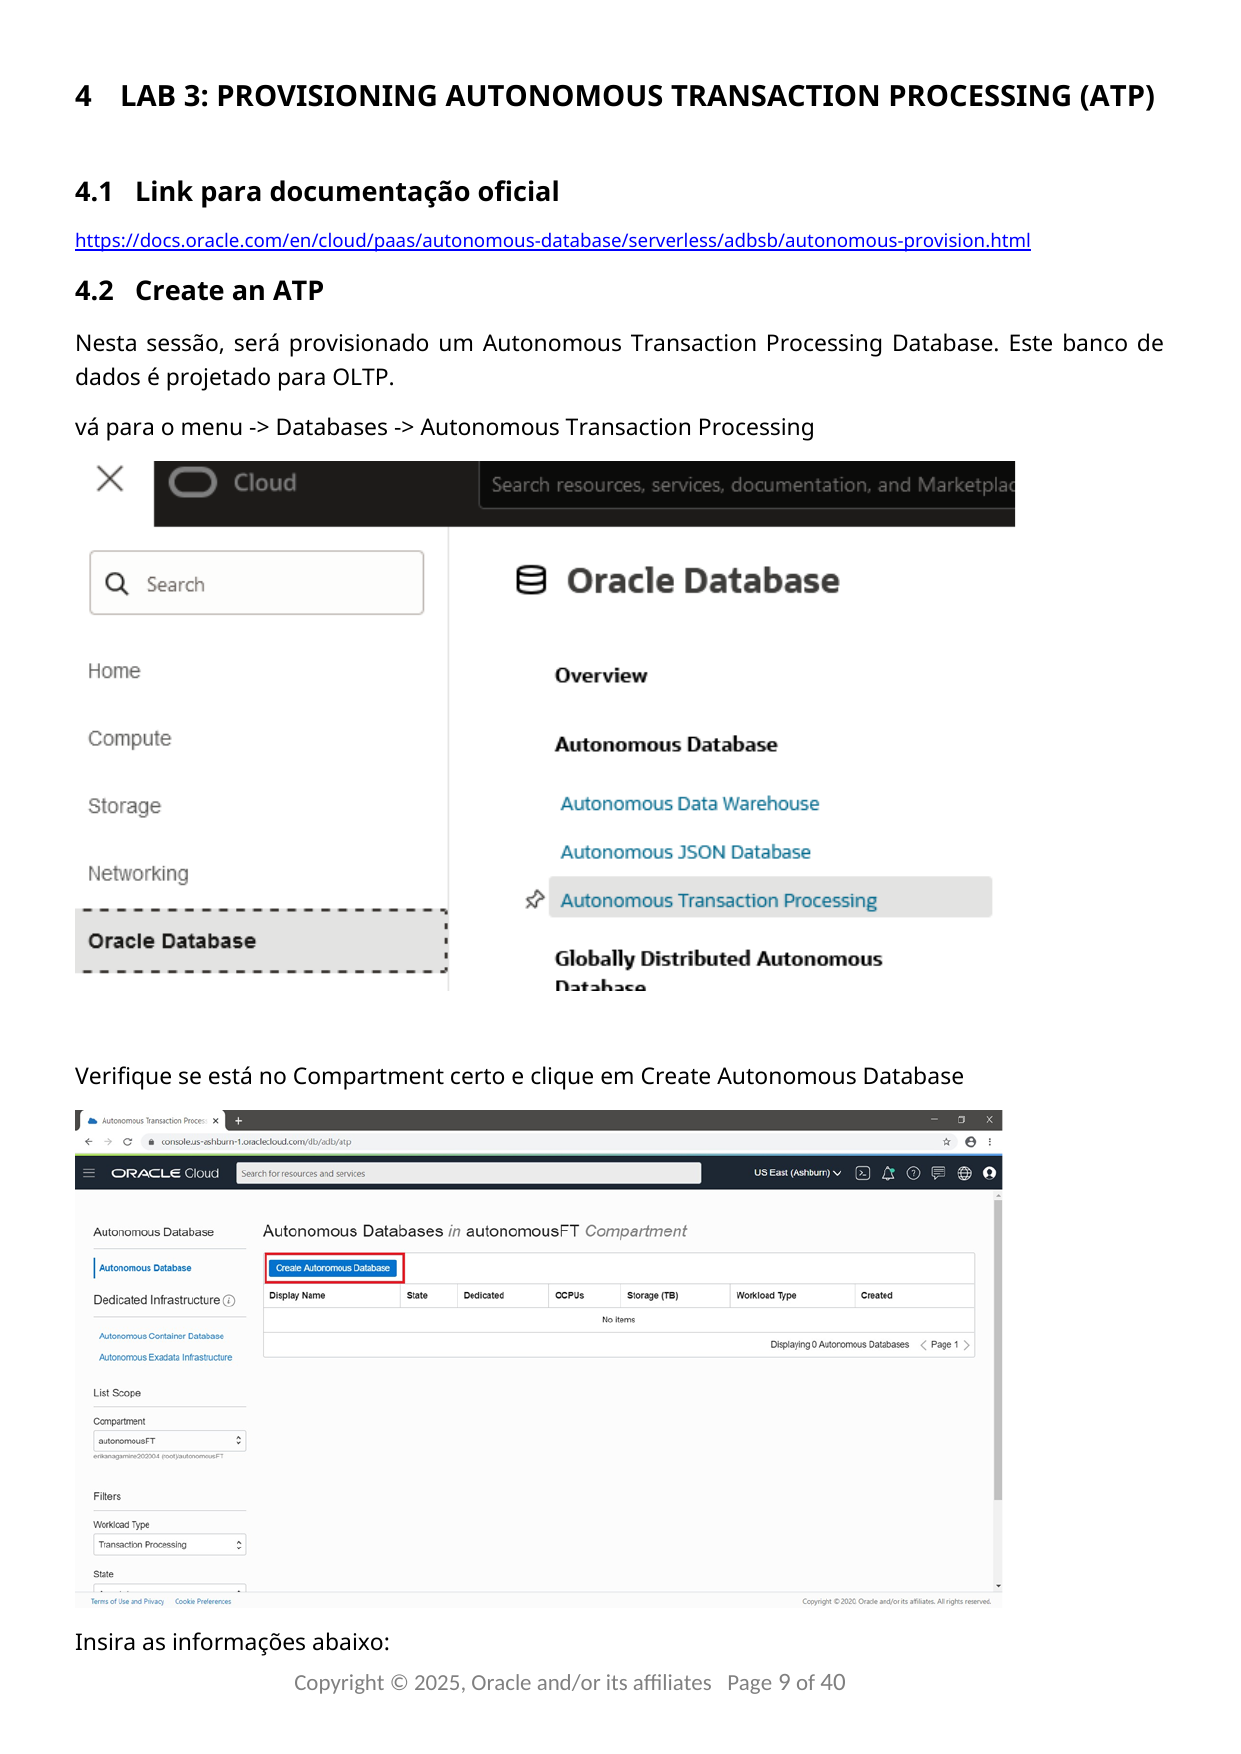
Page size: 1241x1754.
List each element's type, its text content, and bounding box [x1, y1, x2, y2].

text https://docs.oracle.com/en/cloud/paas/autonomous-database/serverless/adbsb/autonomous-provision.html [75, 227, 1165, 253]
subtitle Link para documentação oficial [75, 172, 1165, 209]
picture [75, 1110, 1003, 1608]
text vá para o menu -> Databases -> Autonomous Transaction Processing [75, 411, 1165, 442]
text Verifique se está no Compartment certo e clique em Create Autonomous Database [75, 1060, 1165, 1091]
subtitle Create an ATP [75, 271, 1165, 308]
subtitle lab 3: Provisioning Autonomous Transaction Processing (ATP) [75, 75, 1165, 115]
picture [75, 461, 1016, 991]
text Nesta sessão, será provisionado um Autonomous Transaction Processing Database. Este banco de dados é projetado para OLTP. [75, 327, 1165, 392]
text Insira as informações abaixo: [75, 1626, 1165, 1658]
